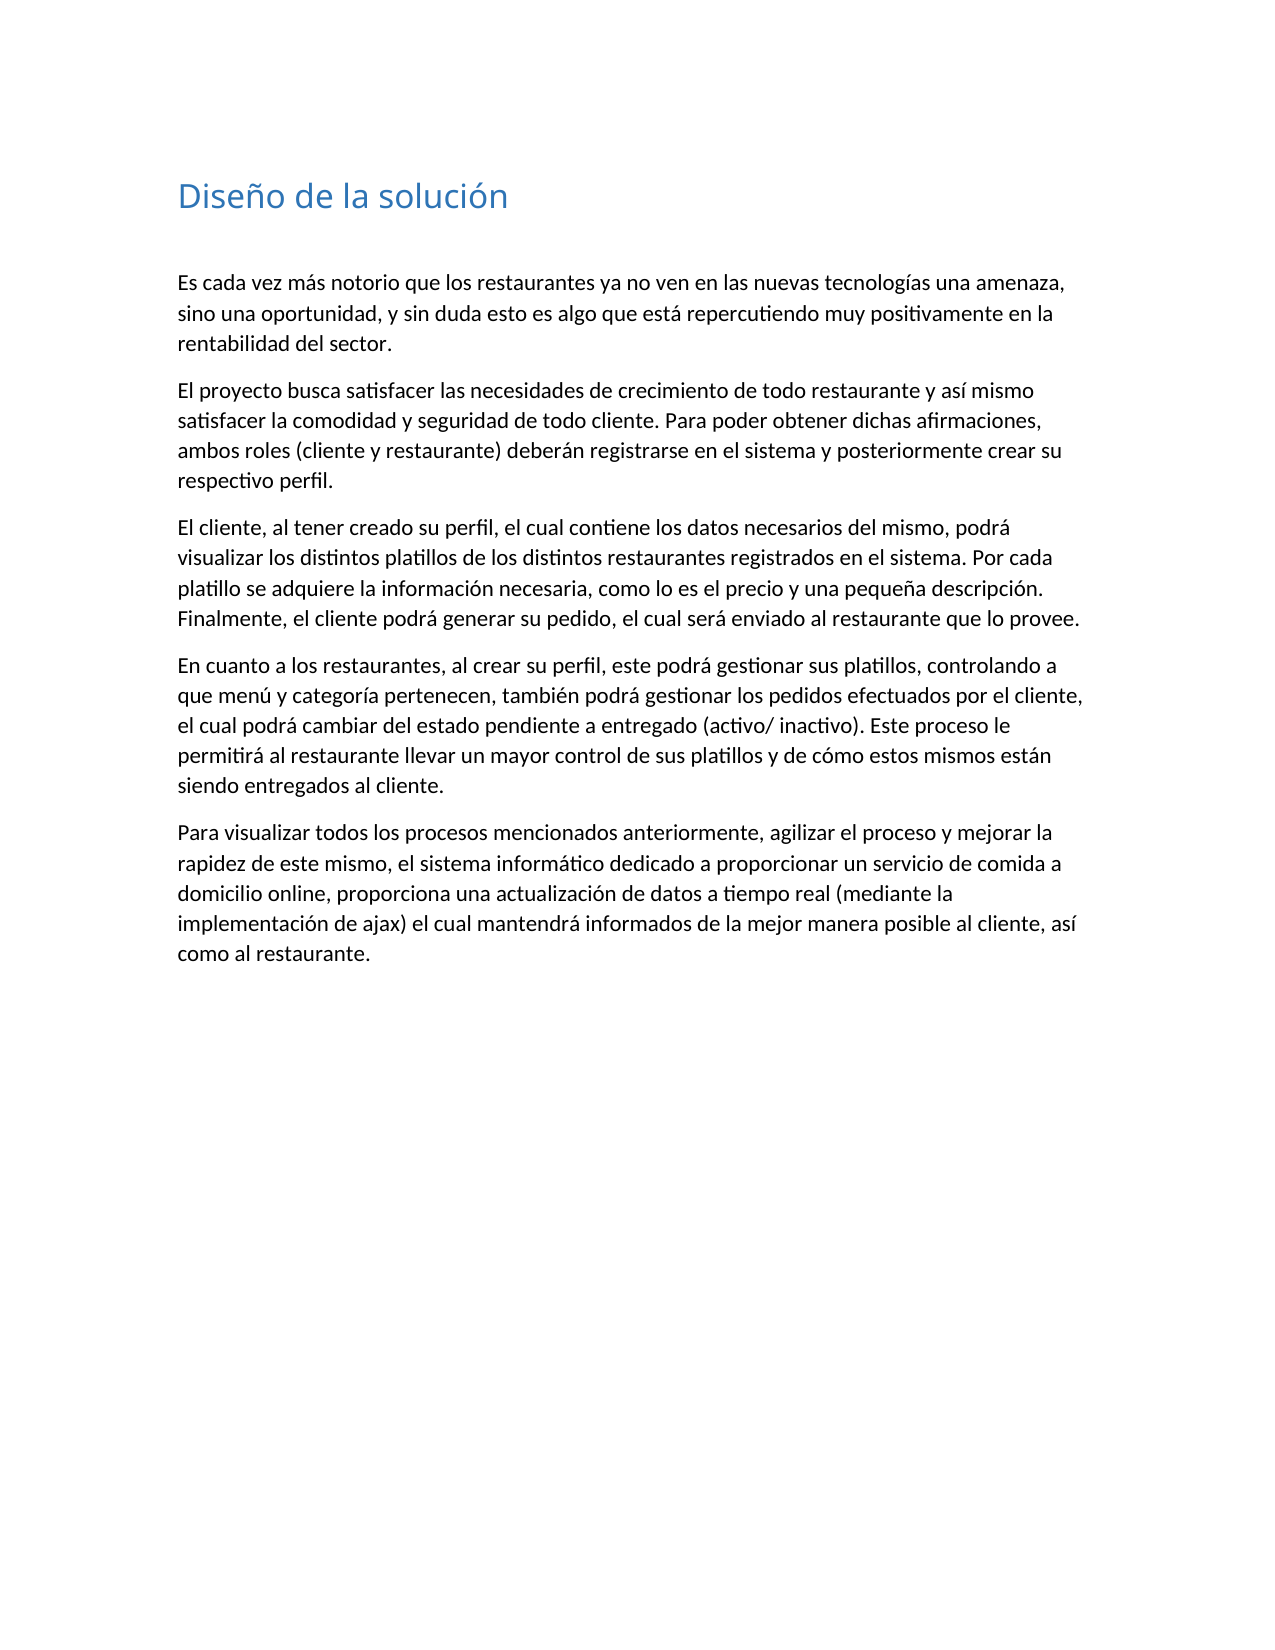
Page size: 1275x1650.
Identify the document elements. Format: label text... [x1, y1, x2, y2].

text Es cada vez más notorio que los restaurantes ya no ven en las nuevas tecnologías una amenaza, sino una oportunidad, y sin duda esto es algo que está repercutiendo muy positivamente en la rentabilidad del sector. [177, 268, 1098, 357]
subtitle Diseño de la solución [177, 173, 1098, 218]
text El proyecto busca satisfacer las necesidades de crecimiento de todo restaurante y así mismo satisfacer la comodidad y seguridad de todo cliente. Para poder obtener dichas afirmaciones, ambos roles (cliente y restaurante) deberán registrarse en el sistema y posteriormente crear su respectivo perfil. [177, 376, 1098, 494]
text El cliente, al tener creado su perfil, el cual contiene los datos necesarios del mismo, podrá visualizar los distintos platillos de los distintos restaurantes registrados en el sistema. Por cada platillo se adquiere la información necesaria, como lo es el precio y una pequeña descripción. Finalmente, el cliente podrá generar su pedido, el cual será enviado al restaurante que lo provee. [177, 513, 1098, 632]
text En cuanto a los restaurantes, al crear su perfil, este podrá gestionar sus platillos, controlando a que menú y categoría pertenecen, también podrá gestionar los pedidos efectuados por el cliente, el cual podrá cambiar del estado pendiente a entregado (activo/ inactivo). Este proceso le permitirá al restaurante llevar un mayor control de sus platillos y de cómo estos mismos están siendo entregados al cliente. [177, 651, 1098, 799]
text Para visualizar todos los procesos mencionados anteriormente, agilizar el proceso y mejorar la rapidez de este mismo, el sistema informático dedicado a proporcionar un servicio de comida a domicilio online, proporciona una actualización de datos a tiempo real (mediante la implementación de ajax) el cual mantendrá informados de la mejor manera posible al cliente, así como al restaurante. [177, 818, 1098, 967]
